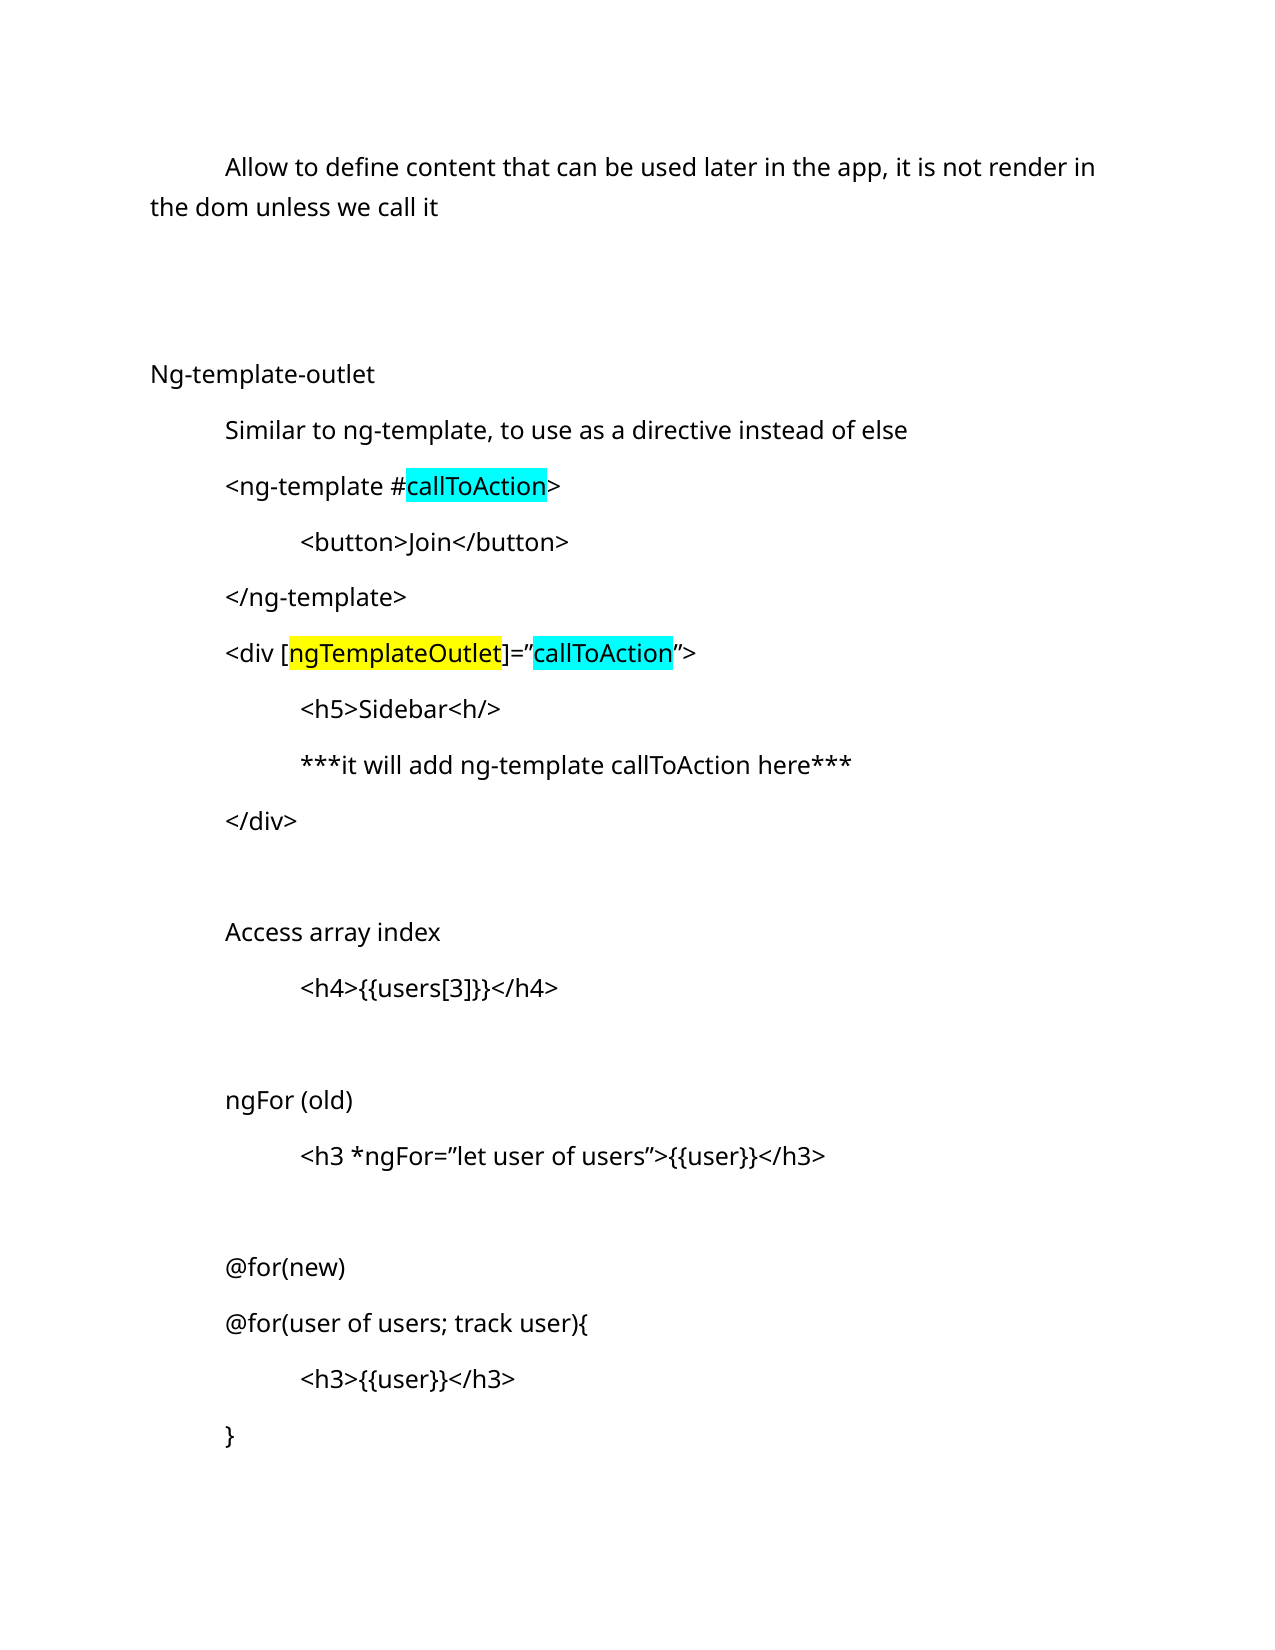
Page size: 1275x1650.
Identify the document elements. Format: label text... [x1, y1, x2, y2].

text <ng-template #callToAction> [547, 468, 1125, 502]
text <h5>Sidebar<h/> [150, 692, 1125, 726]
text <h3 *ngFor=”let user of users”>{{user}}</h3> [150, 1138, 1125, 1172]
text @for(user of users; track user){ [150, 1306, 1125, 1340]
text <ng-template #callToAction> [150, 468, 406, 502]
text <div [ngTemplateOutlet]=”callToAction”> [150, 636, 289, 670]
text <div [ngTemplateOutlet]=”callToAction”> [673, 636, 1125, 670]
text ngFor (old) [150, 1082, 1125, 1117]
text Ng-template-outlet [150, 357, 1125, 391]
text <h3>{{user}}</h3> [150, 1362, 1125, 1396]
text Access array index [150, 915, 1125, 949]
text ***it will add ng-template callToAction here*** [150, 747, 1125, 782]
text <button>Join</button> [150, 524, 1125, 558]
text Allow to define content that can be used later in the app, it is not render in the dom unless we call it [150, 150, 1125, 223]
text <h4>{{users[3]}}</h4> [225, 971, 1125, 1005]
text </div> [150, 803, 1125, 837]
text @for(new) [150, 1250, 1125, 1284]
text Similar to ng-template, to use as a directive instead of else [150, 412, 1125, 447]
text } [150, 1417, 1125, 1452]
text </ng-template> [150, 580, 1125, 614]
